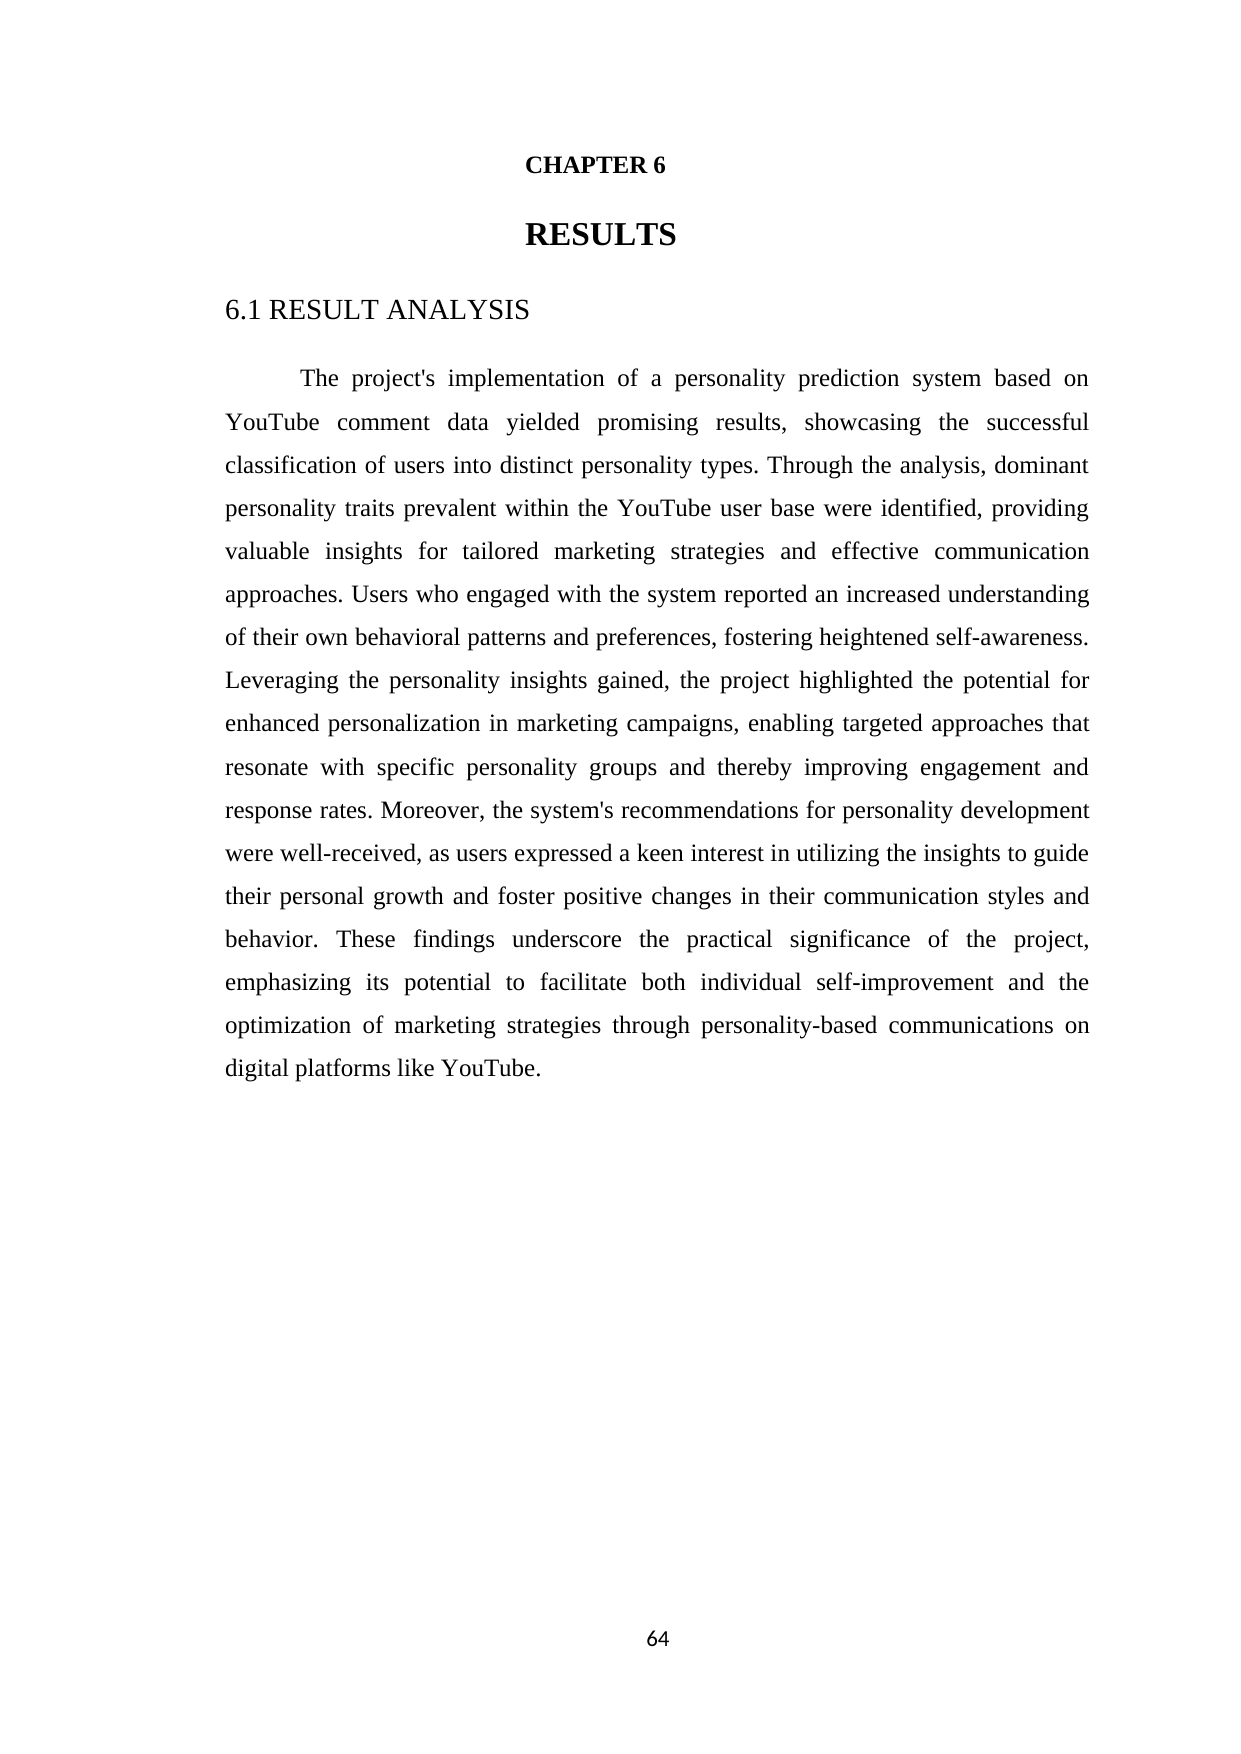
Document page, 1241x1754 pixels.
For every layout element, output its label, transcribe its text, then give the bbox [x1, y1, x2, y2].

text 6.1 RESULT ANALYSIS [225, 292, 1090, 326]
text The project's implementation of a personality prediction system based on YouTube comment data yielded promising results, showcasing the successful classification of users into distinct personality types. Through the analysis, dominant personality traits prevalent within the YouTube user base were identified, providing valuable insights for tailored marketing strategies and effective communication approaches. Users who engaged with the system reported an increased understanding of their own behavioral patterns and preferences, fostering heightened self-awareness. Leveraging the personality insights gained, the project highlighted the potential for enhanced personalization in marketing campaigns, enabling targeted approaches that resonate with specific personality groups and thereby improving engagement and response rates. Moreover, the system's recommendations for personality development were well-received, as users expressed a keen interest in utilizing the insights to guide their personal growth and foster positive changes in their communication styles and behavior. These findings underscore the practical significance of the project, emphasizing its potential to facilitate both individual self-improvement and the optimization of marketing strategies through personality-based communications on digital platforms like YouTube. [225, 363, 1090, 1082]
text CHAPTER 6 [225, 150, 1090, 179]
text RESULTS [450, 214, 1090, 252]
